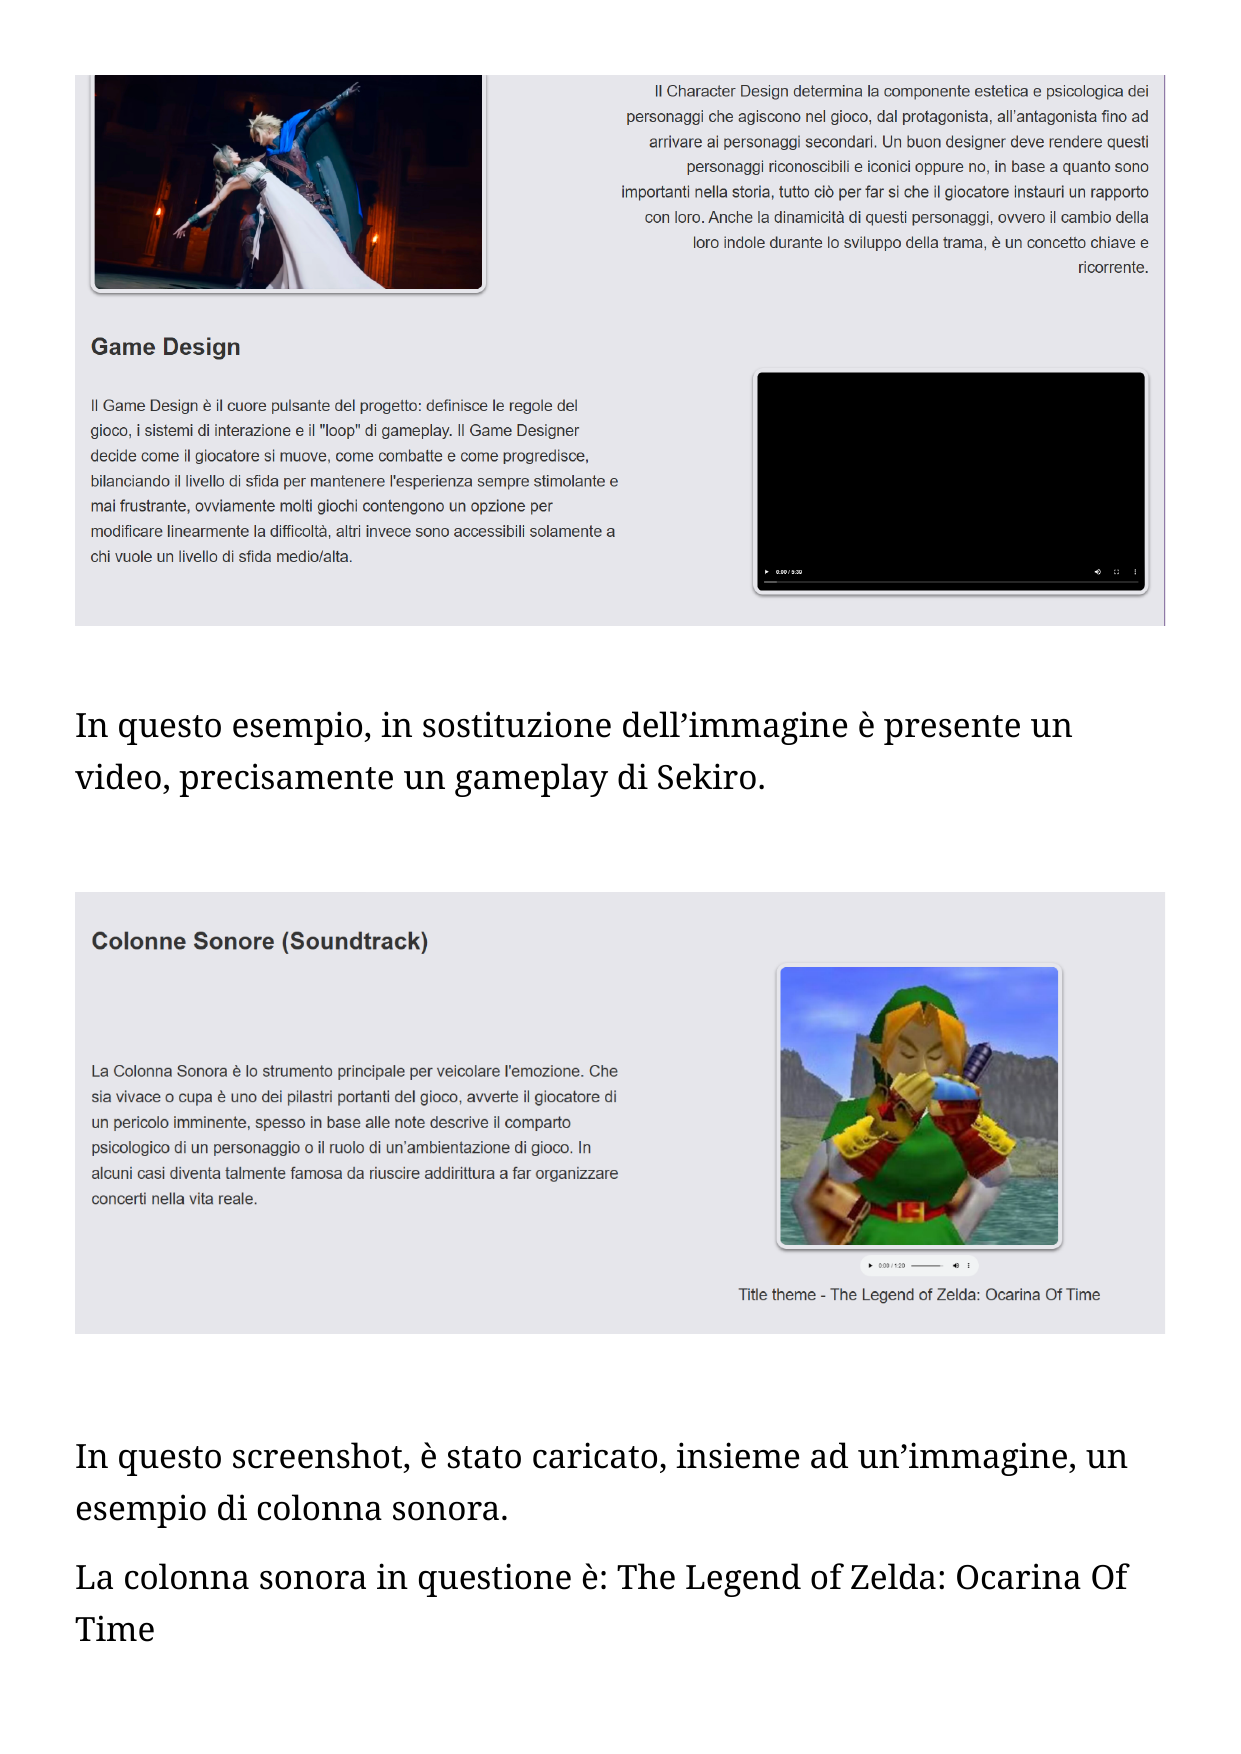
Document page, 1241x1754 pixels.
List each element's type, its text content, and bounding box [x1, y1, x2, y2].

text In questo esempio, in sostituzione dell’immagine è presente un video, precisamente un gameplay di Sekiro. [75, 702, 1165, 799]
picture [75, 75, 1166, 626]
picture [75, 892, 1166, 1334]
text In questo screenshot, è stato caricato, insieme ad un’immagine, un esempio di colonna sonora. [75, 1433, 1165, 1530]
text La colonna sonora in questione è: The Legend of Zelda: Ocarina Of Time [75, 1554, 1165, 1651]
